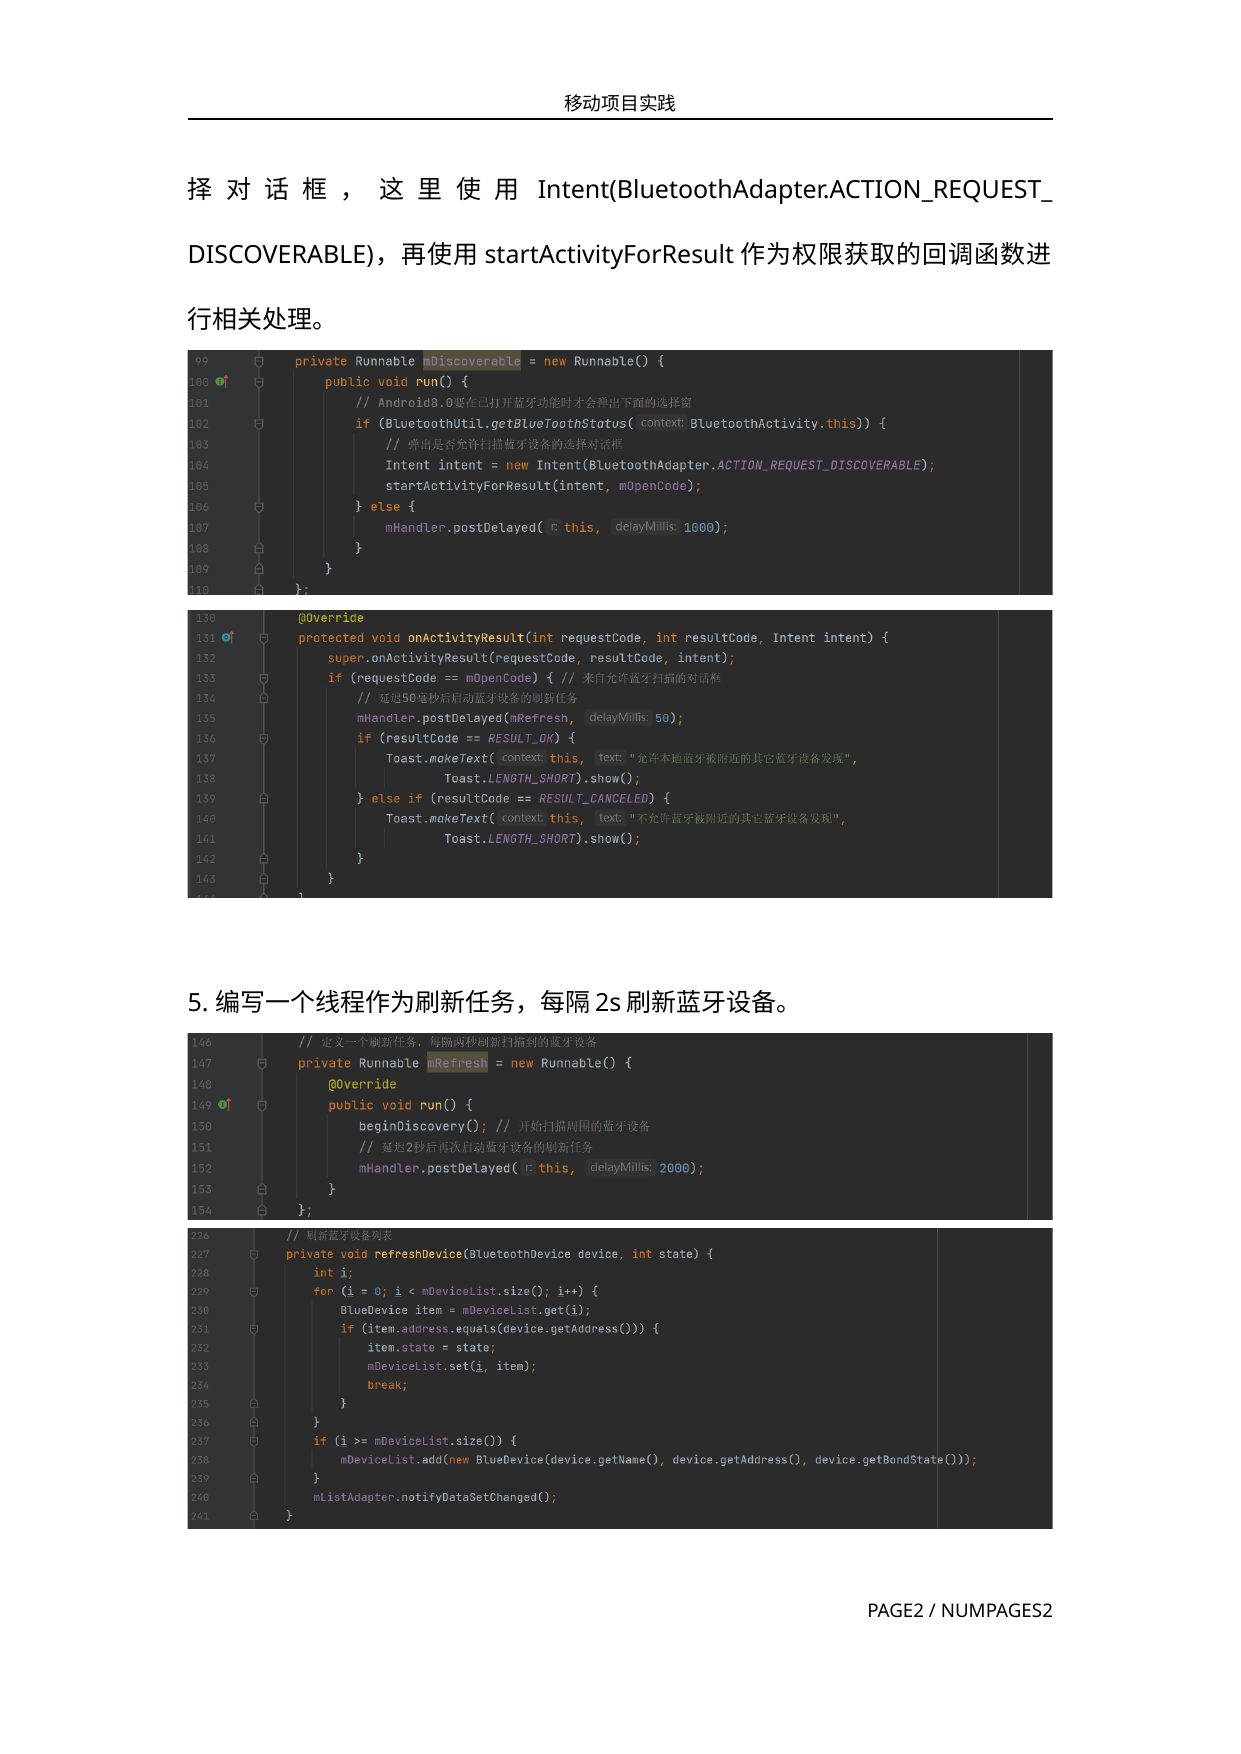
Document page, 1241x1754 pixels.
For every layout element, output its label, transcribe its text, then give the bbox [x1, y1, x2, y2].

text 5. 编写一个线程作为刷新任务，每隔2s刷新蓝牙设备。 [187, 968, 1053, 1033]
picture [187, 350, 1053, 595]
picture [187, 1033, 1053, 1220]
picture [187, 610, 1053, 898]
picture [187, 1228, 1053, 1529]
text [187, 156, 1053, 350]
